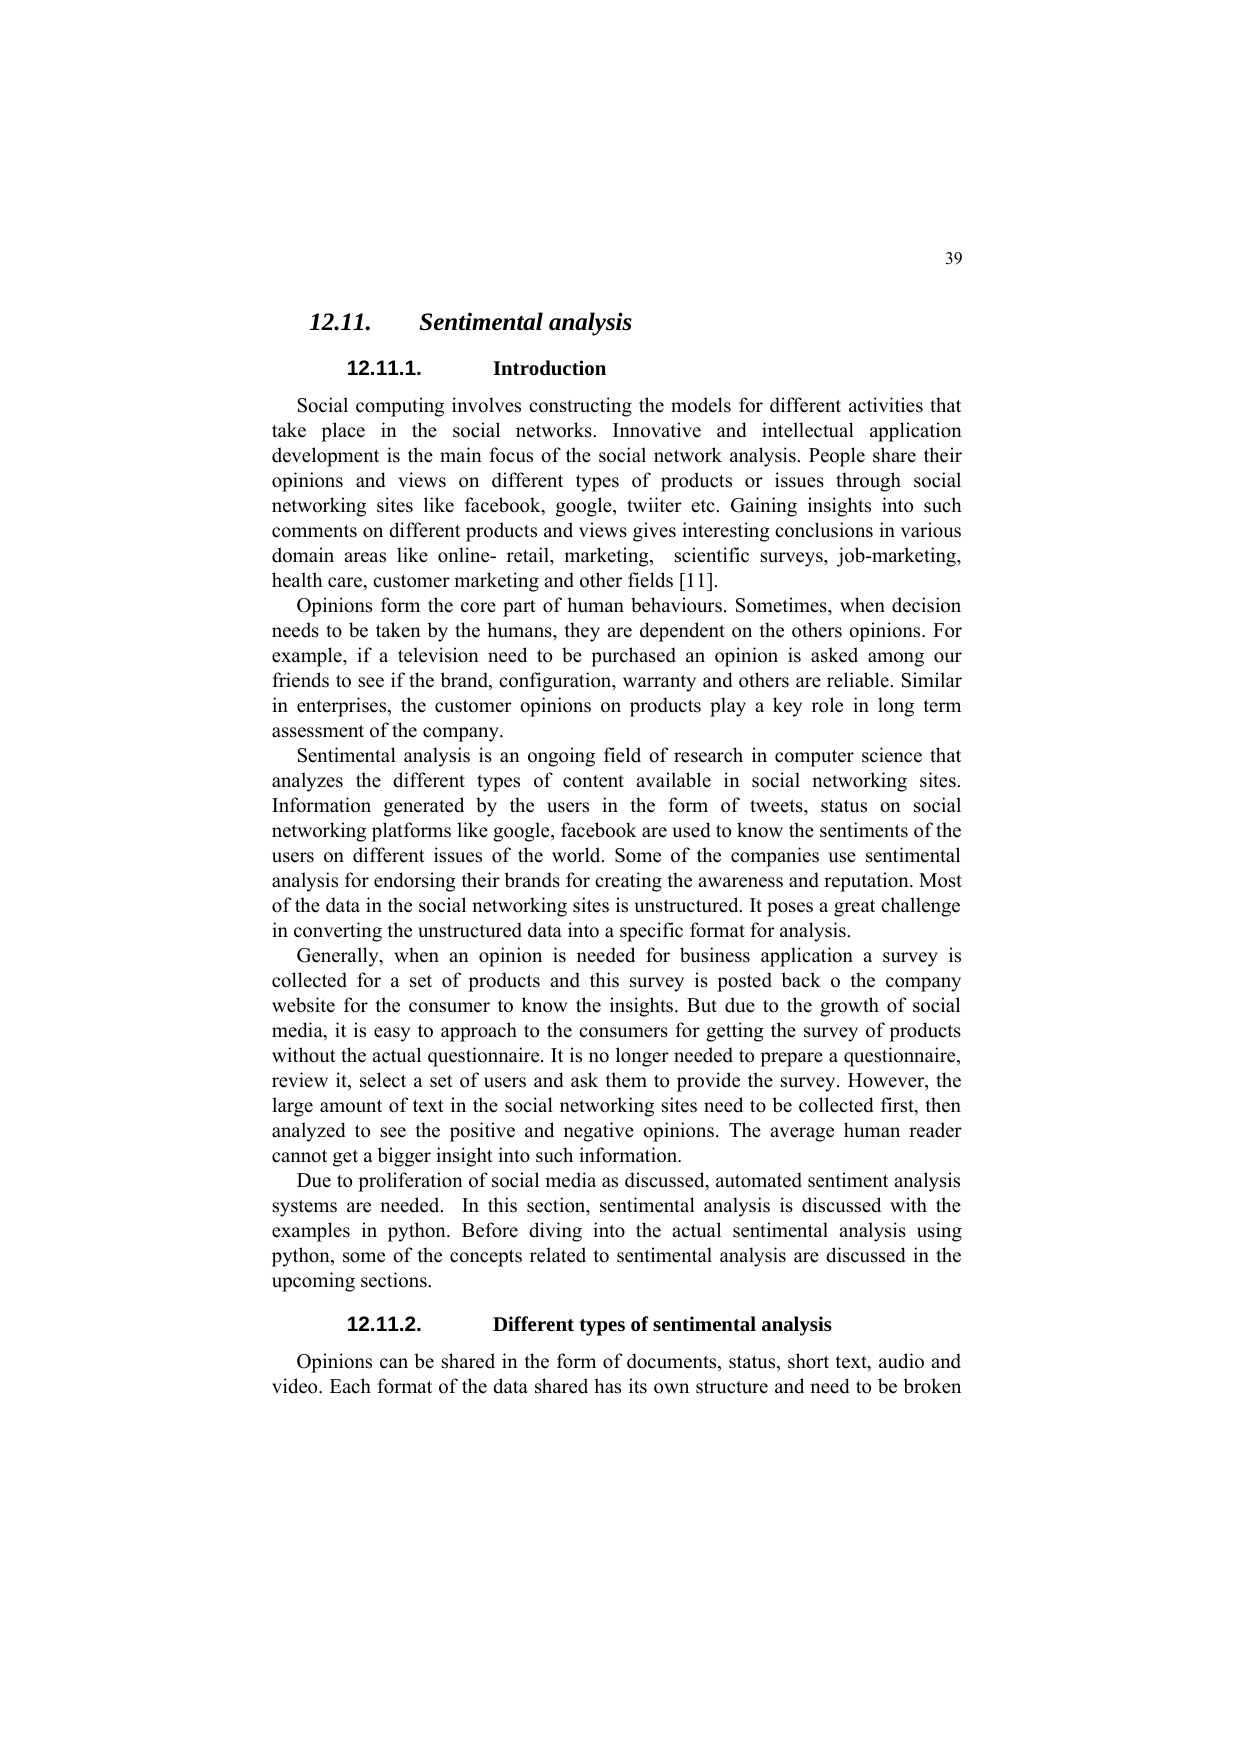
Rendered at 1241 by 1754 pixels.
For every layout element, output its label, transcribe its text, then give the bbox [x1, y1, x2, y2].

subtitle Different types of sentimental analysis [347, 1311, 963, 1336]
subtitle Introduction [347, 354, 963, 379]
text Generally, when an opinion is needed for business application a survey is collected for a set of products and this survey is posted back o the company website for the consumer to know the insights. But due to the growth of social media, it is easy to approach to the consumers for getting the survey of products without the actual questionnaire. It is no longer needed to prepare a questionnaire, review it, select a set of users and ask them to provide the survey. However, the large amount of text in the social networking sites need to be collected first, then analyzed to see the positive and negative opinions. The average human reader cannot get a bigger insight into such information. [272, 942, 963, 1167]
text Opinions form the core part of human behaviours. Sometimes, when decision needs to be taken by the humans, they are dependent on the others opinions. For example, if a television need to be purchased an opinion is asked among our friends to see if the brand, configuration, warranty and others are reliable. Similar in enterprises, the customer opinions on products play a key role in long term assessment of the company. [272, 592, 963, 742]
text Due to proliferation of social media as discussed, automated sentiment analysis systems are needed. In this section, sentimental analysis is discussed with the examples in python. Before diving into the actual sentimental analysis using python, some of the concepts related to sentimental analysis are discussed in the upcoming sections. [272, 1167, 963, 1292]
subtitle Sentimental analysis [309, 307, 963, 336]
text Sentimental analysis is an ongoing field of research in computer science that analyzes the different types of content available in social networking sites. Information generated by the users in the form of tweets, status on social networking platforms like google, facebook are used to know the sentiments of the users on different issues of the world. Some of the companies use sentimental analysis for endorsing their brands for creating the awareness and reputation. Most of the data in the social networking sites is unstructured. It poses a great challenge in converting the unstructured data into a specific format for analysis. [272, 742, 963, 942]
text Social computing involves constructing the models for different activities that take place in the social networks. Innovative and intellectual application development is the main focus of the social network analysis. People share their opinions and views on different types of products or issues through social networking sites like facebook, google, twiiter etc. Gaining insights into such comments on different products and views gives interesting conclusions in various domain areas like online- retail, marketing, scientific surveys, job-marketing, health care, customer marketing and other fields [11]. [272, 392, 963, 592]
